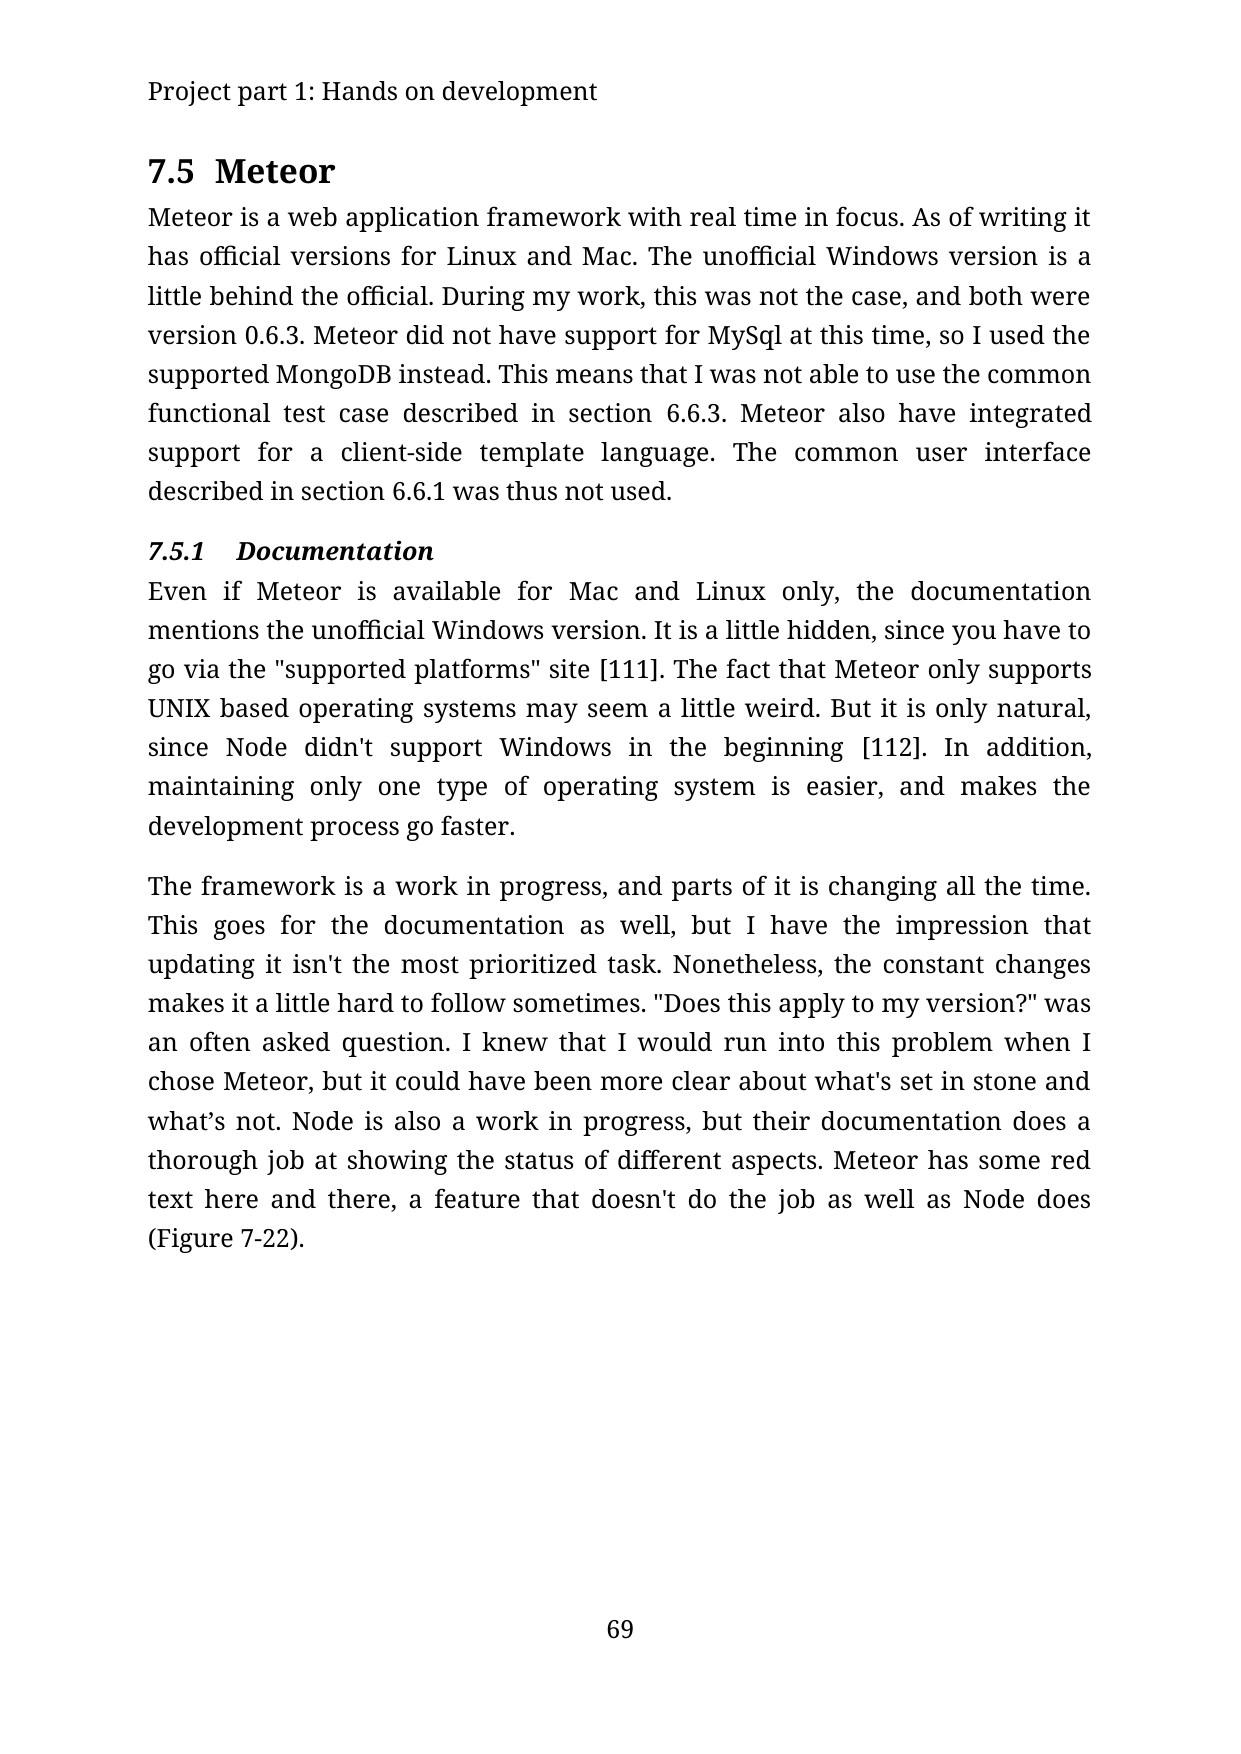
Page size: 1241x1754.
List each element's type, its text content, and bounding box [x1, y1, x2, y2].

text Even if Meteor is available for Mac and Linux only, the documentation mentions the unofficial Windows version. It is a little hidden, since you have to go via the "supported platforms" site [111]. The fact that Meteor only supports UNIX based operating systems may seem a little weird. But it is only natural, since Node didn't support Windows in the beginning [112]. In addition, maintaining only one type of operating system is easier, and makes the development process go faster. [148, 573, 1092, 842]
subtitle Documentation [148, 534, 1092, 568]
text Meteor is a web application framework with real time in focus. As of writing it has official versions for Linux and Mac. The unofficial Windows version is a little behind the official. During my work, this was not the case, and both were version 0.6.3. Meteor did not have support for MySql at this time, so I used the supported MongoDB instead. This means that I was not able to use the common functional test case described in section 6.6.3. Meteor also have integrated support for a client-side template language. The common user interface described in section 6.6.1 was thus not used. [148, 200, 1092, 508]
subtitle Meteor [148, 148, 1092, 193]
